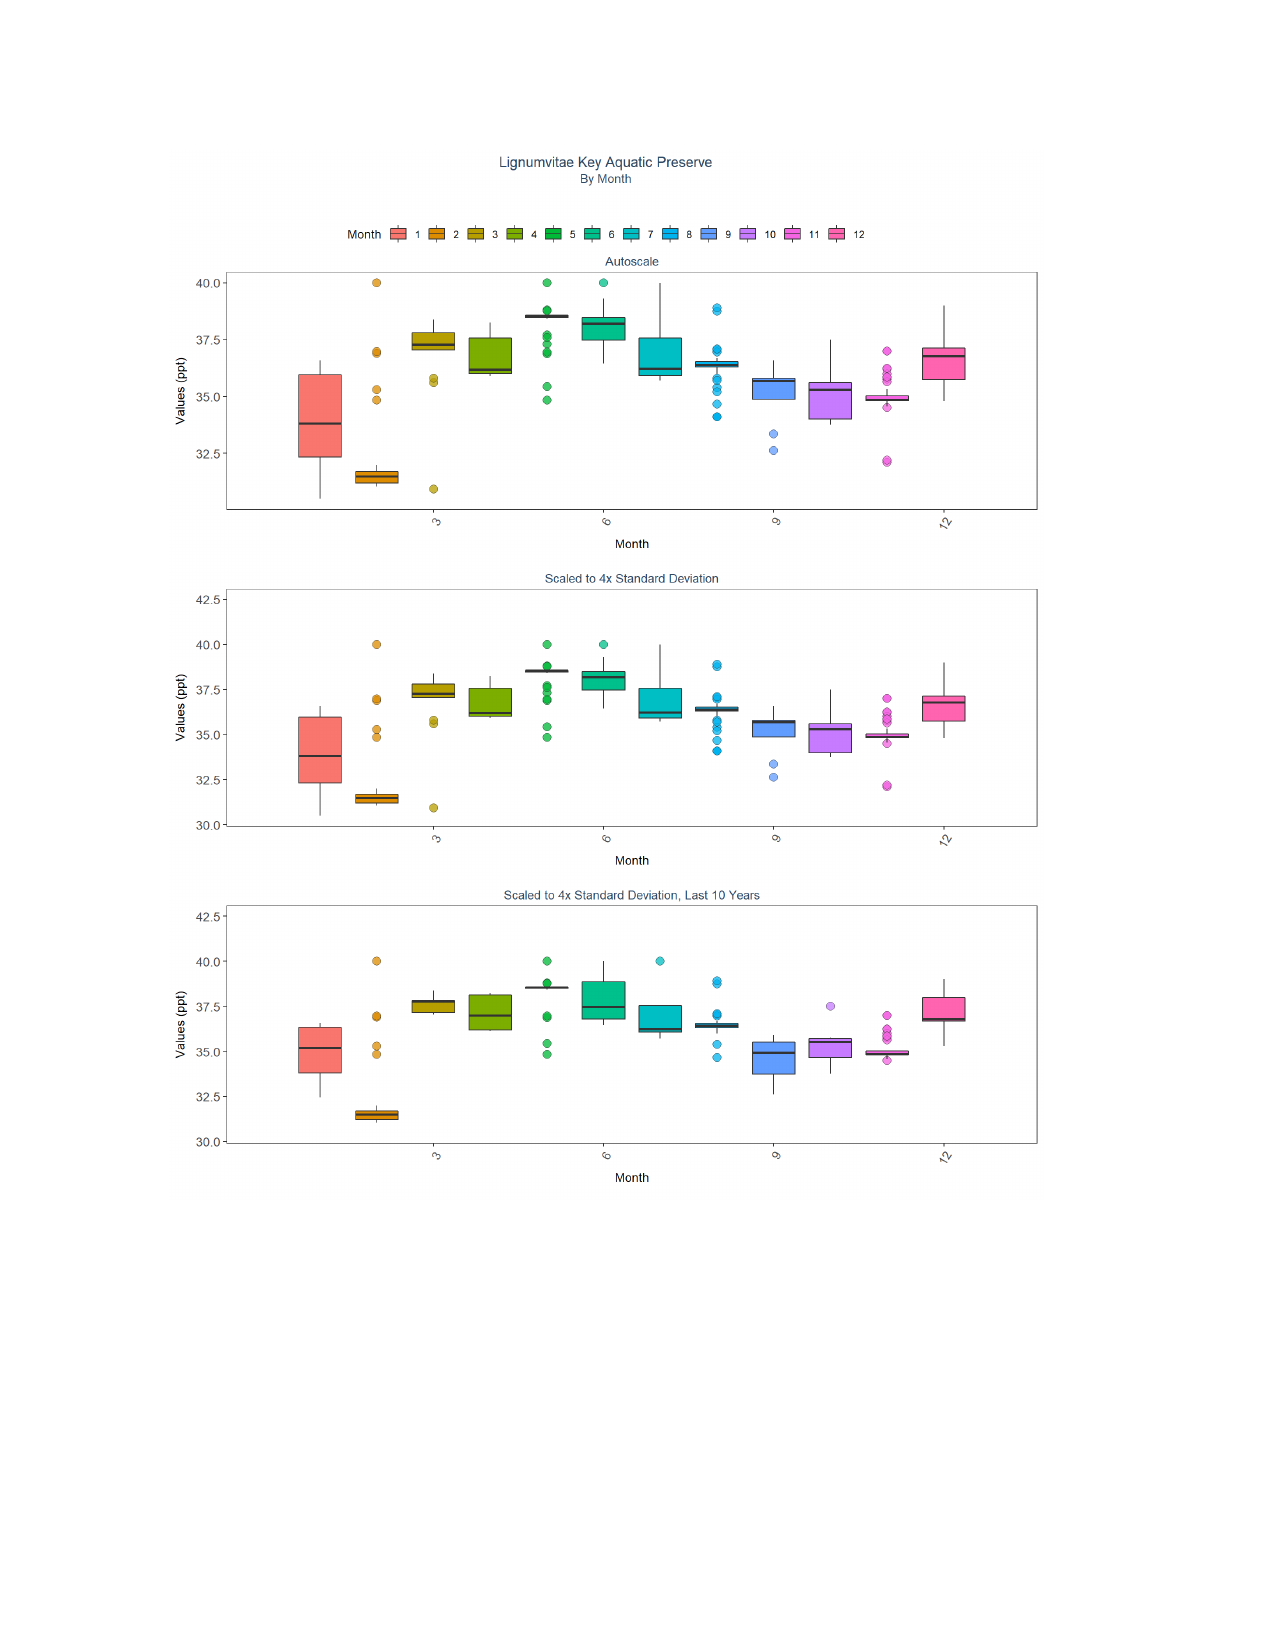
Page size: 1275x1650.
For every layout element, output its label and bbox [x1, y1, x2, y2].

picture [168, 150, 1044, 1200]
